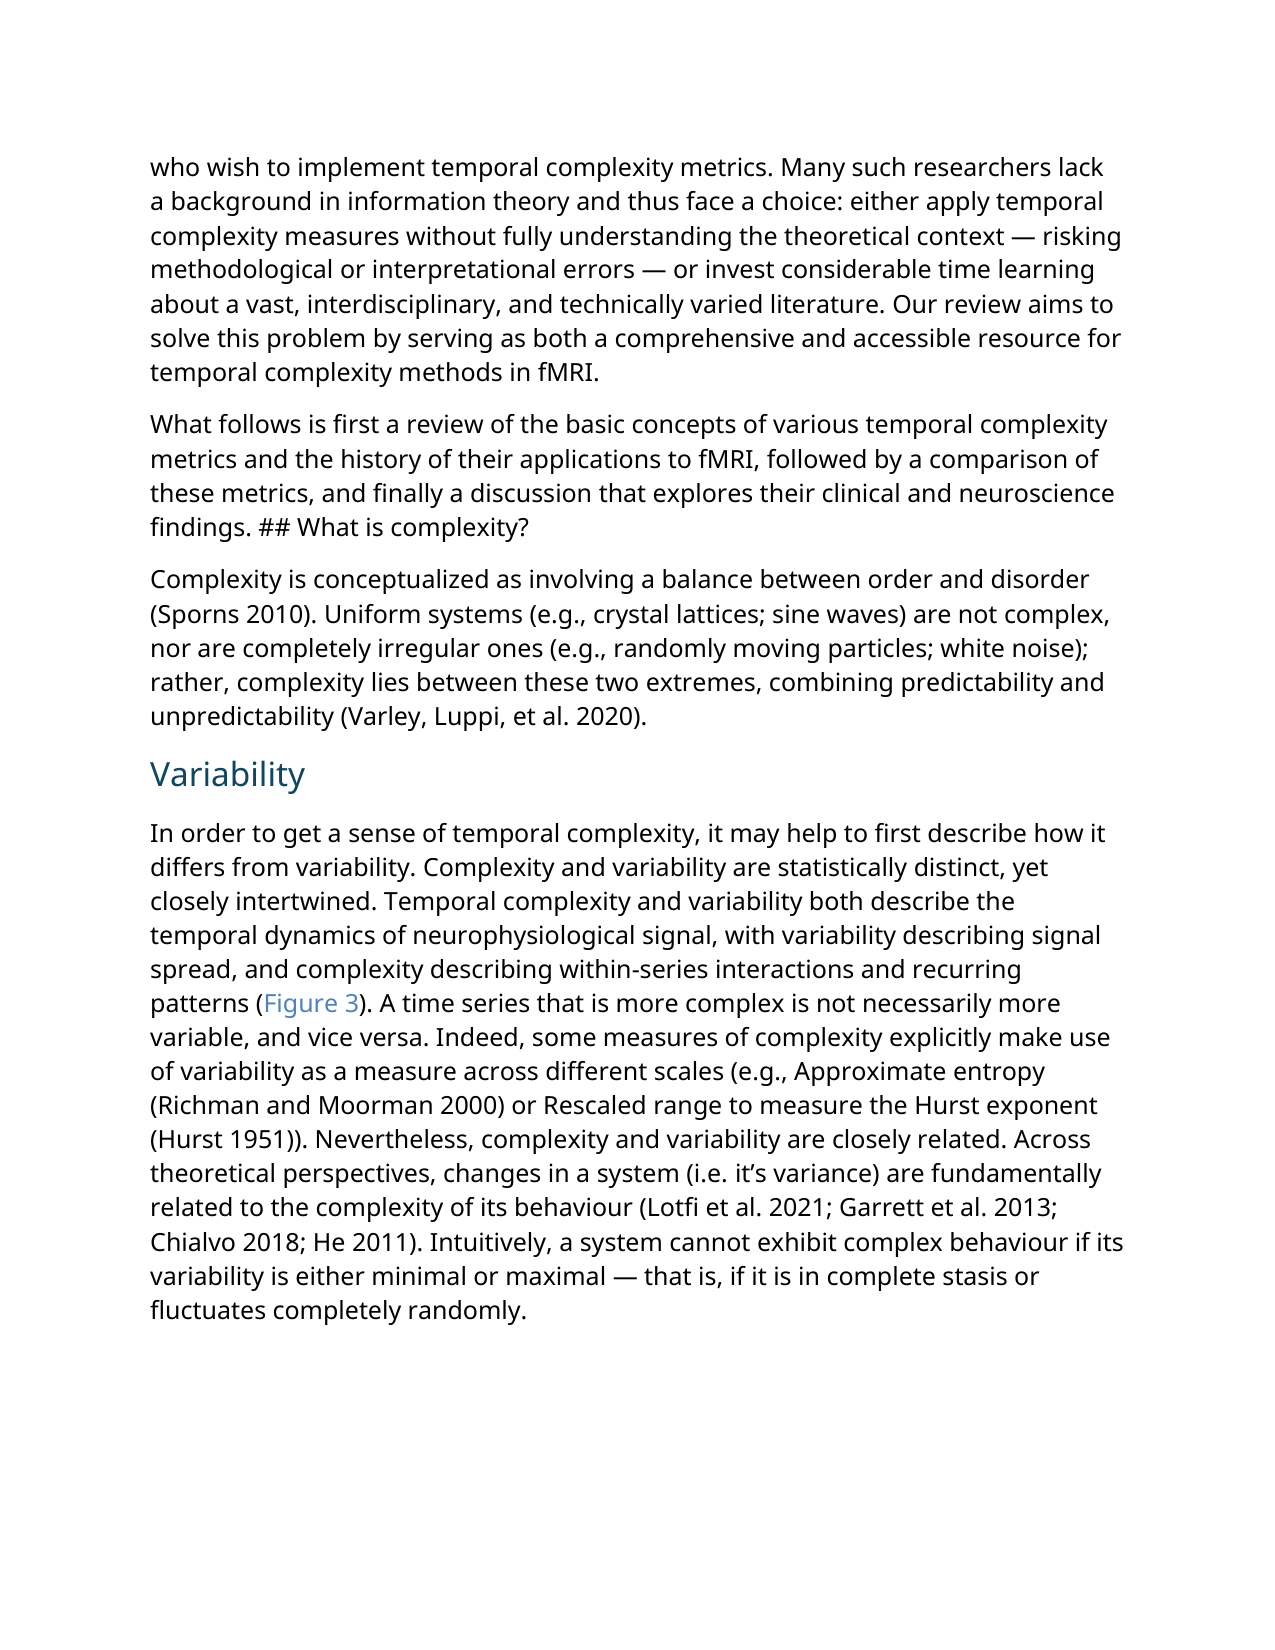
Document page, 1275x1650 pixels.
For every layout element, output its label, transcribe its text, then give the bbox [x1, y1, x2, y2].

text Complexity is conceptualized as involving a balance between order and disorder (Sporns 2010). Uniform systems (e.g., crystal lattices; sine waves) are not complex, nor are completely irregular ones (e.g., randomly moving particles; white noise); rather, complexity lies between these two extremes, combining predictability and unpredictability (Varley, Luppi, et al. 2020). [150, 562, 1125, 732]
text What follows is first a review of the basic concepts of various temporal complexity metrics and the history of their applications to fMRI, followed by a comparison of these metrics, and finally a discussion that explores their clinical and neuroscience findings. ## What is complexity? [150, 407, 1125, 543]
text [150, 150, 1125, 388]
subtitle Variability [150, 751, 1125, 797]
text In order to get a sense of temporal complexity, it may help to first describe how it differs from variability. Complexity and variability are statistically distinct, yet closely intertwined. Temporal complexity and variability both describe the temporal dynamics of neurophysiological signal, with variability describing signal spread, and complexity describing within-series interactions and recurring patterns (Figure 3). A time series that is more complex is not necessarily more variable, and vice versa. Indeed, some measures of complexity explicitly make use of variability as a measure across different scales (e.g., Approximate entropy (Richman and Moorman 2000) or Rescaled range to measure the Hurst exponent (Hurst 1951)). Nevertheless, complexity and variability are closely related. Across theoretical perspectives, changes in a system (i.e. it’s variance) are fundamentally related to the complexity of its behaviour (Lotfi et al. 2021; Garrett et al. 2013; Chialvo 2018; He 2011). Intuitively, a system cannot exhibit complex behaviour if its variability is either minimal or maximal — that is, if it is in complete stasis or fluctuates completely randomly. [150, 815, 1125, 1326]
